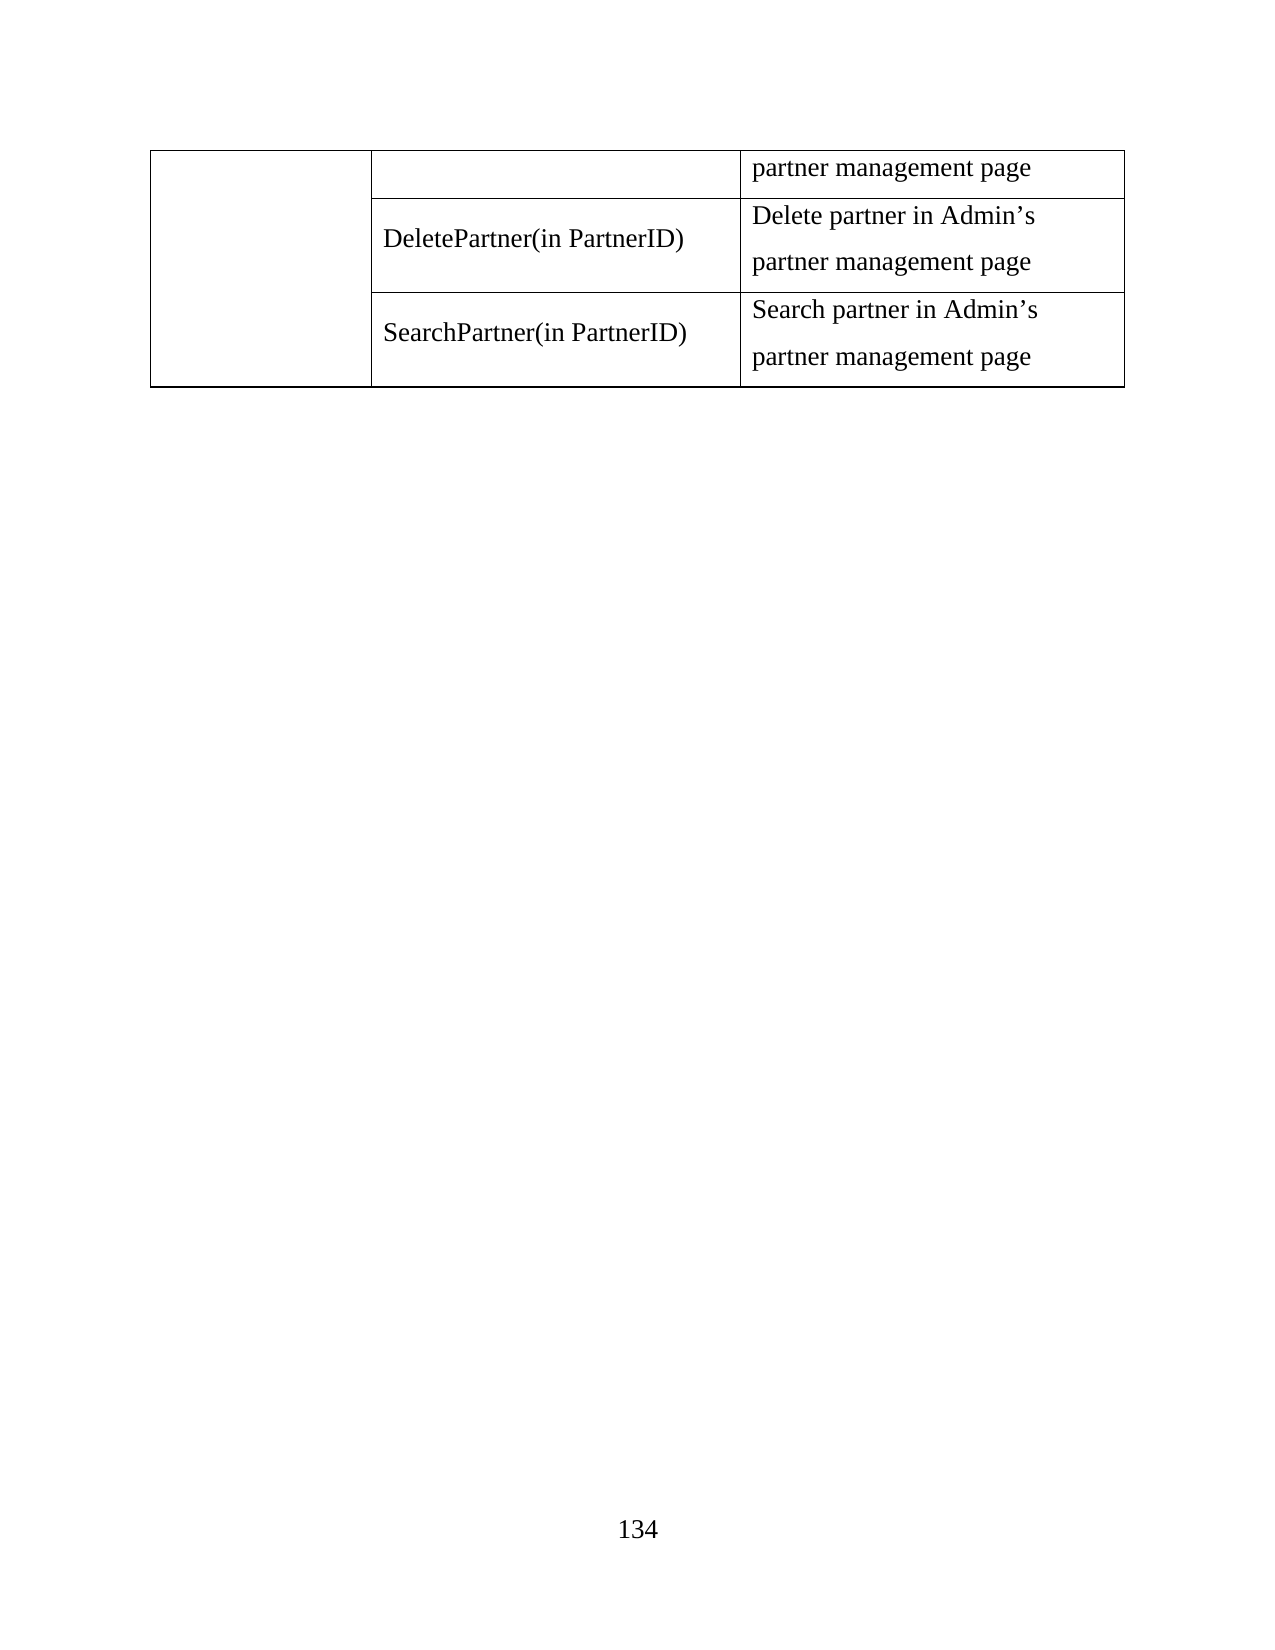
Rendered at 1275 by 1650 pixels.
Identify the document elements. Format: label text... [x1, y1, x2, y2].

table_cell Delete partner in Admin’s partner management page [741, 199, 1124, 292]
table_cell Search partner in Admin’s partner management page [741, 293, 1124, 386]
table_cell DeletePartner(in PartnerID) [372, 199, 740, 292]
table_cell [741, 151, 1124, 198]
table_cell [372, 151, 740, 198]
table_cell SearchPartner(in PartnerID) [372, 293, 740, 386]
